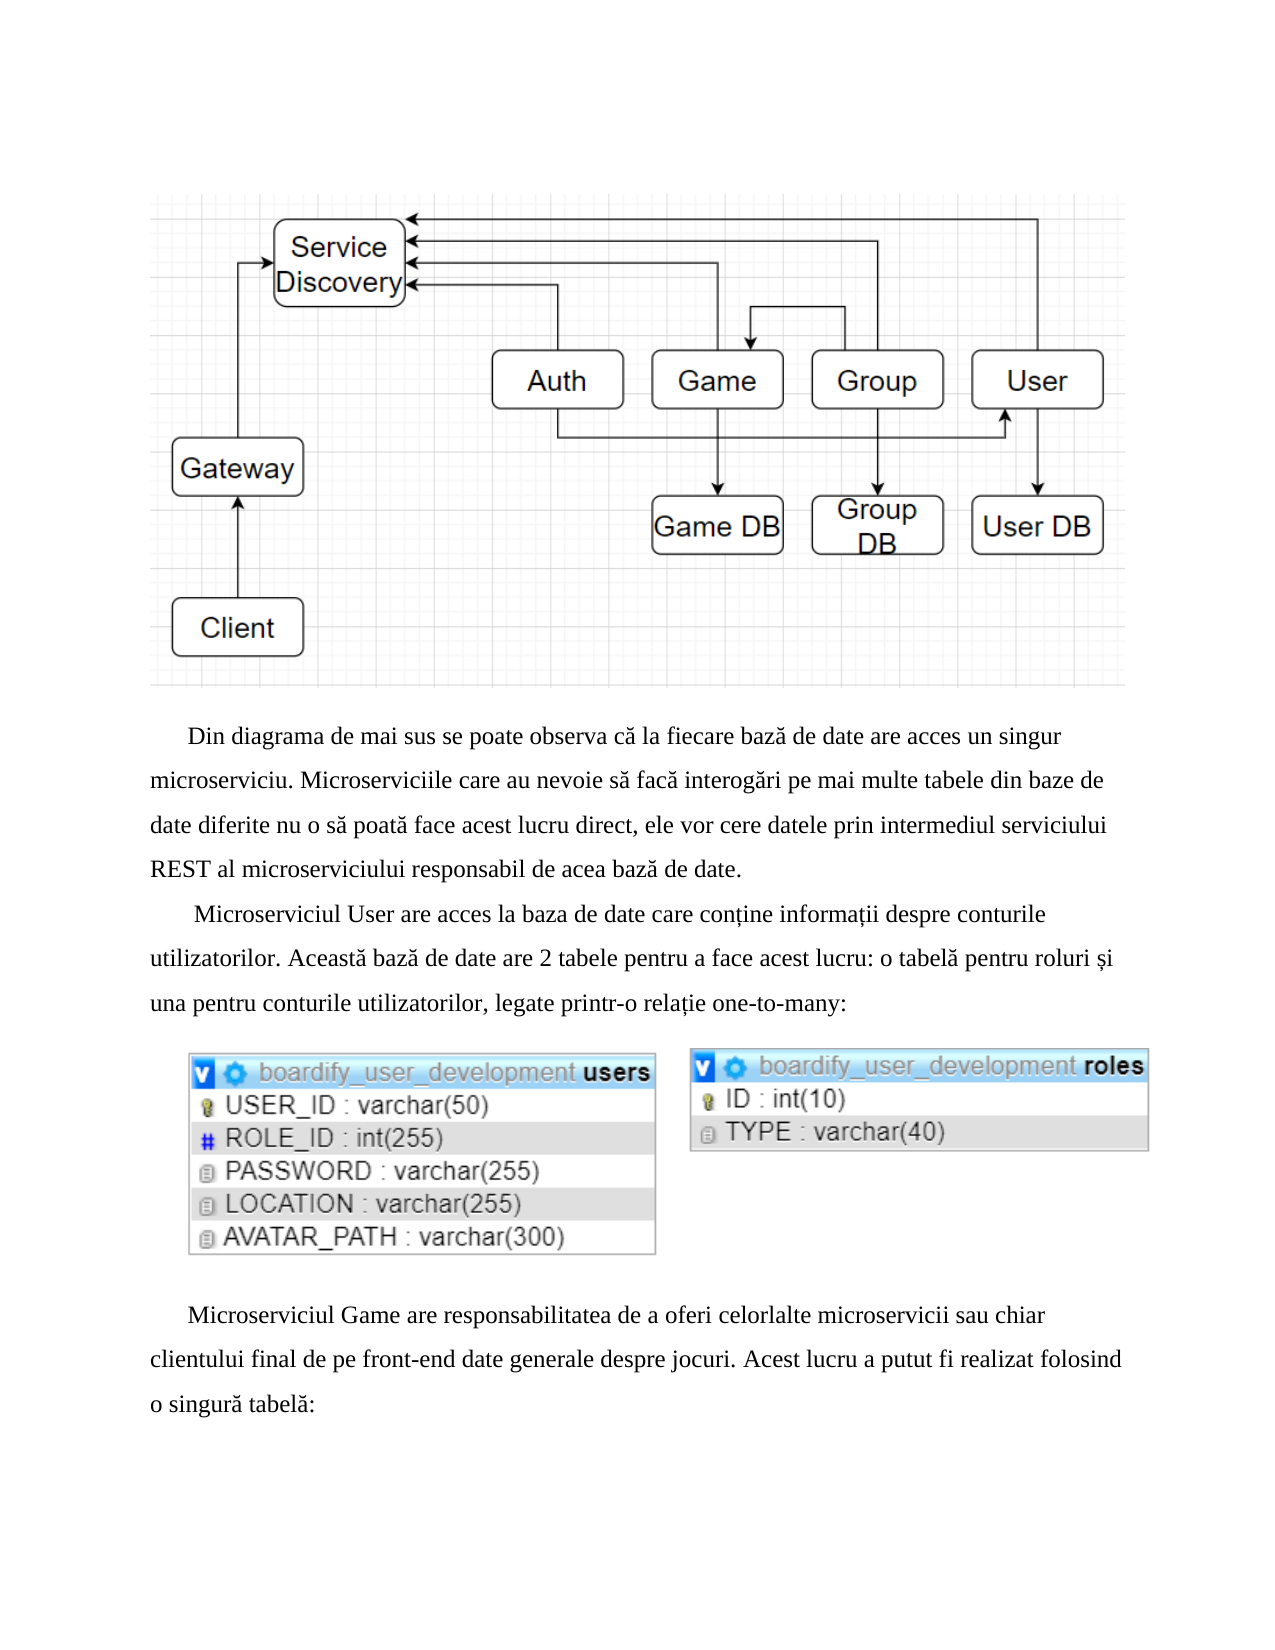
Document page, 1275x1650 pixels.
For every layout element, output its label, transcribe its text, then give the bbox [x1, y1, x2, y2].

picture [687, 1048, 1150, 1155]
text Microserviciul Game are responsabilitatea de a oferi celorlalte microservicii sau chiar clientului final de pe front-end date generale despre jocuri. Acest lucru a putut fi realizat folosind o singură tabelă: [150, 1300, 1125, 1418]
text Din diagrama de mai sus se poate observa că la fiecare bază de date are acces un singur microserviciu. Microserviciile care au nevoie să facă interogări pe mai multe tabele din baze de date diferite nu o să poată face acest lucru direct, ele vor cere datele prin intermediul serviciului REST al microserviciului responsabil de acea bază de date. Microserviciul User are acces la baza de date care conține informații despre conturile utilizatorilor. Această bază de date are 2 tabele pentru a face acest lucru: o tabelă pentru roluri și una pentru conturile utilizatorilor, legate printr-o relație one-to-many: [150, 721, 1125, 1017]
picture [150, 194, 1125, 688]
picture [187, 1050, 658, 1260]
